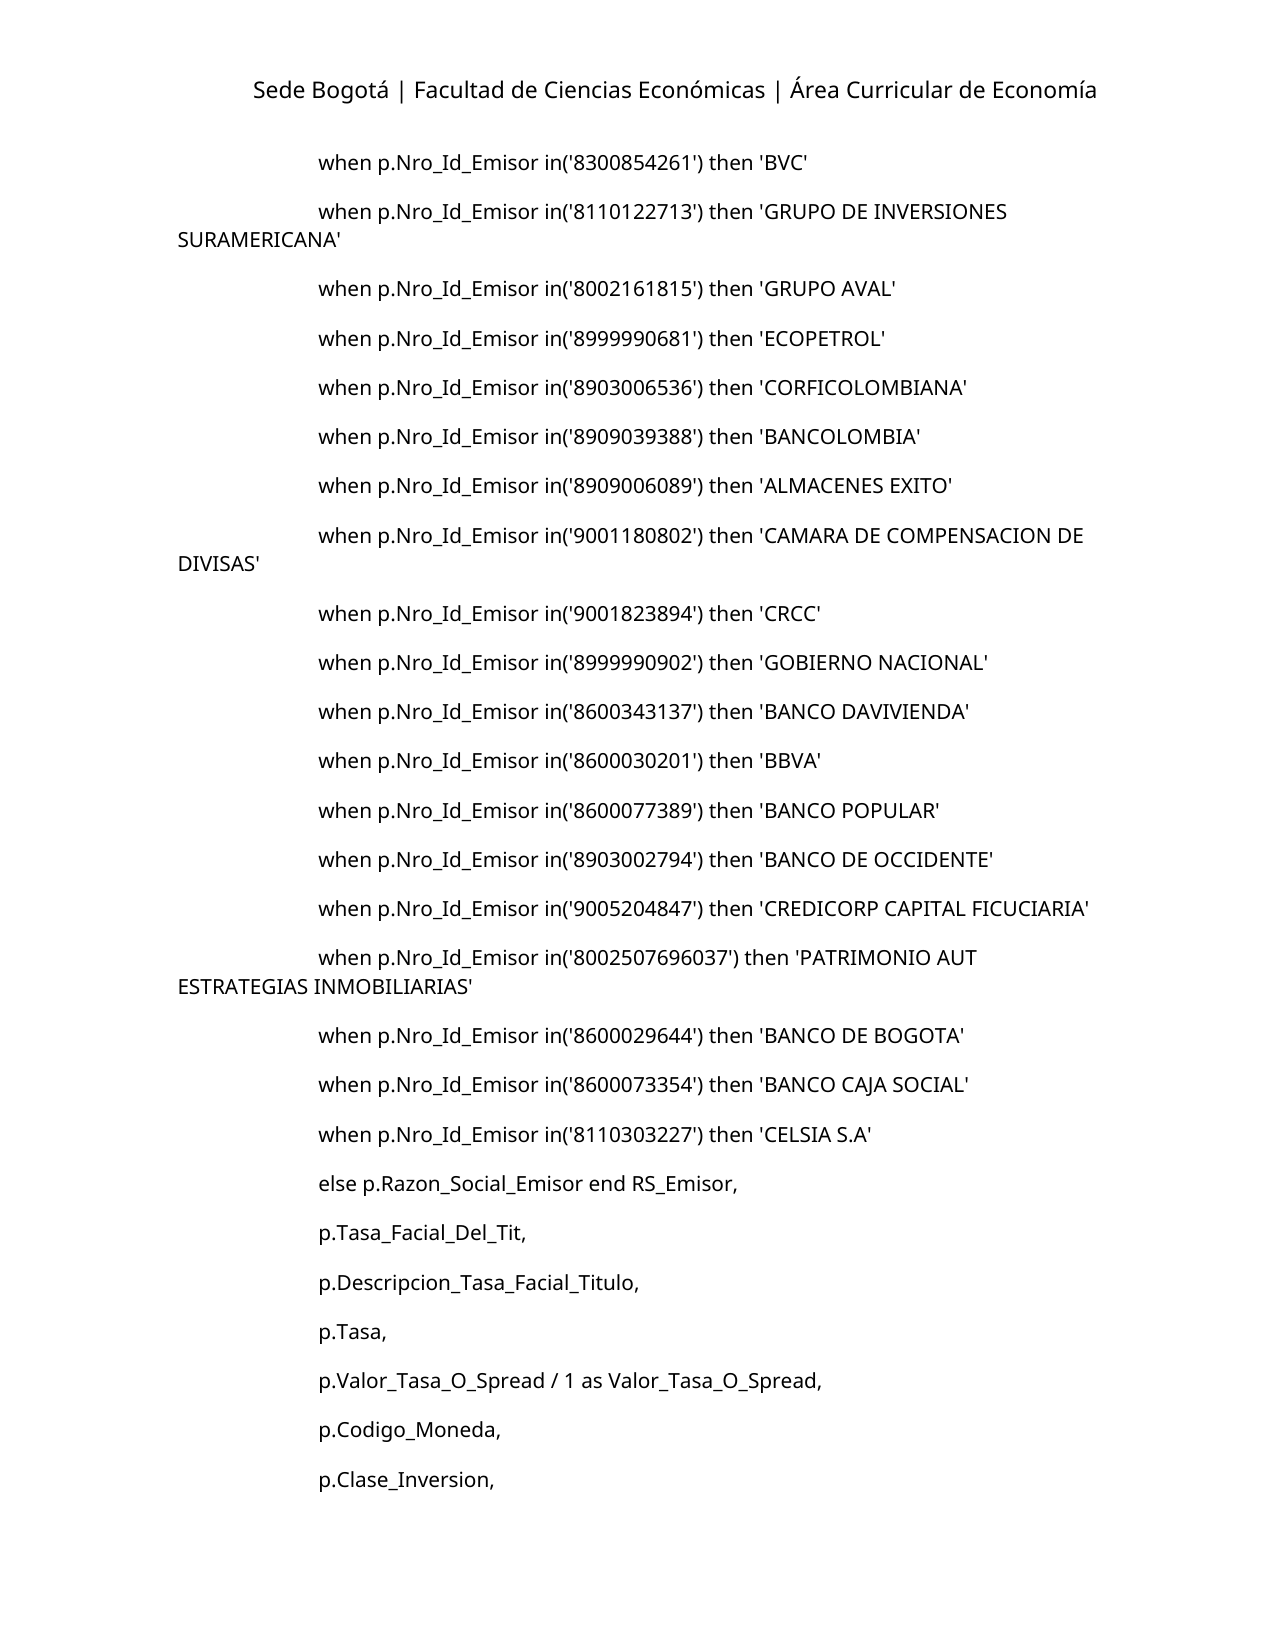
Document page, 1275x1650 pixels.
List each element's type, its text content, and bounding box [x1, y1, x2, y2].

text when p.Nro_Id_Emisor in('8600343137') then 'BANCO DAVIVIENDA' [177, 697, 1098, 726]
text when p.Nro_Id_Emisor in('8600030201') then 'BBVA' [177, 746, 1098, 775]
text when p.Nro_Id_Emisor in('8300854261') then 'BVC' [177, 148, 1098, 176]
text when p.Nro_Id_Emisor in('8600073354') then 'BANCO CAJA SOCIAL' [177, 1071, 1098, 1099]
text when p.Nro_Id_Emisor in('8903002794') then 'BANCO DE OCCIDENTE' [177, 845, 1098, 873]
text when p.Nro_Id_Emisor in('8909006089') then 'ALMACENES EXITO' [177, 472, 1098, 500]
text p.Tasa_Facial_Del_Tit, [177, 1218, 1098, 1247]
text when p.Nro_Id_Emisor in('8600077389') then 'BANCO POPULAR' [177, 796, 1098, 824]
text else p.Razon_Social_Emisor end RS_Emisor, [177, 1169, 1098, 1197]
text when p.Nro_Id_Emisor in('8002161815') then 'GRUPO AVAL' [177, 274, 1098, 303]
text when p.Nro_Id_Emisor in('8110303227') then 'CELSIA S.A' [177, 1120, 1098, 1148]
text when p.Nro_Id_Emisor in('9005204847') then 'CREDICORP CAPITAL FICUCIARIA' [177, 894, 1098, 923]
text p.Valor_Tasa_O_Spread / 1 as Valor_Tasa_O_Spread, [177, 1366, 1098, 1394]
text when p.Nro_Id_Emisor in('8909039388') then 'BANCOLOMBIA' [177, 422, 1098, 451]
text p.Codigo_Moneda, [177, 1415, 1098, 1444]
text when p.Nro_Id_Emisor in('8999990681') then 'ECOPETROL' [177, 324, 1098, 352]
text p.Tasa, [177, 1317, 1098, 1345]
text when p.Nro_Id_Emisor in('8600029644') then 'BANCO DE BOGOTA' [177, 1021, 1098, 1050]
text when p.Nro_Id_Emisor in('8002507696037') then 'PATRIMONIO AUT ESTRATEGIAS INMOBILIARIAS' [177, 943, 1098, 1000]
text when p.Nro_Id_Emisor in('9001180802') then 'CAMARA DE COMPENSACION DE DIVISAS' [177, 521, 1098, 578]
text when p.Nro_Id_Emisor in('8999990902') then 'GOBIERNO NACIONAL' [177, 648, 1098, 676]
text when p.Nro_Id_Emisor in('8110122713') then 'GRUPO DE INVERSIONES SURAMERICANA' [177, 197, 1098, 254]
text p.Clase_Inversion, [177, 1465, 1098, 1493]
text when p.Nro_Id_Emisor in('9001823894') then 'CRCC' [177, 599, 1098, 627]
text when p.Nro_Id_Emisor in('8903006536') then 'CORFICOLOMBIANA' [177, 373, 1098, 402]
text p.Descripcion_Tasa_Facial_Titulo, [177, 1268, 1098, 1296]
